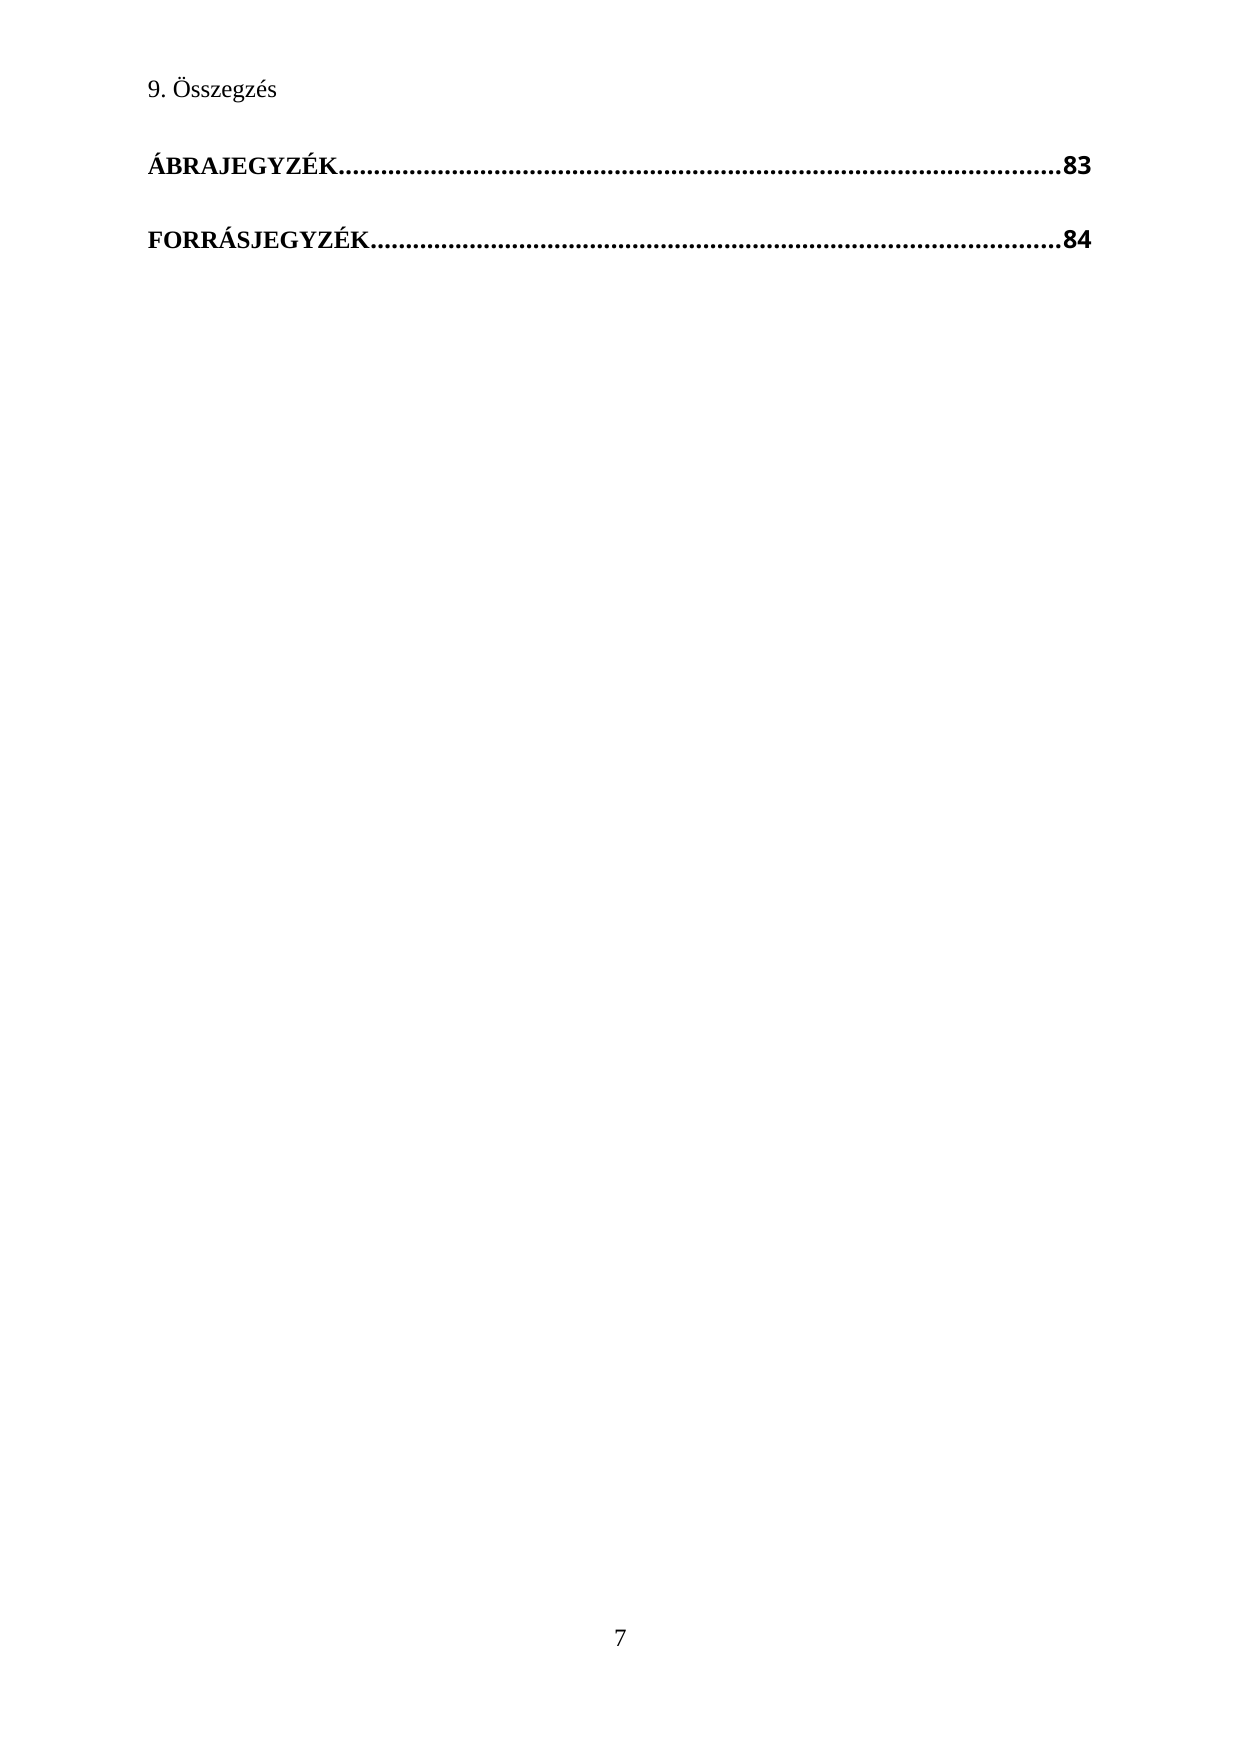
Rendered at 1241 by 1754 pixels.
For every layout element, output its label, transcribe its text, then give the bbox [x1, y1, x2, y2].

text Ábrajegyzék 83 [148, 148, 1092, 182]
text Forrásjegyzék 84 [148, 222, 1092, 256]
